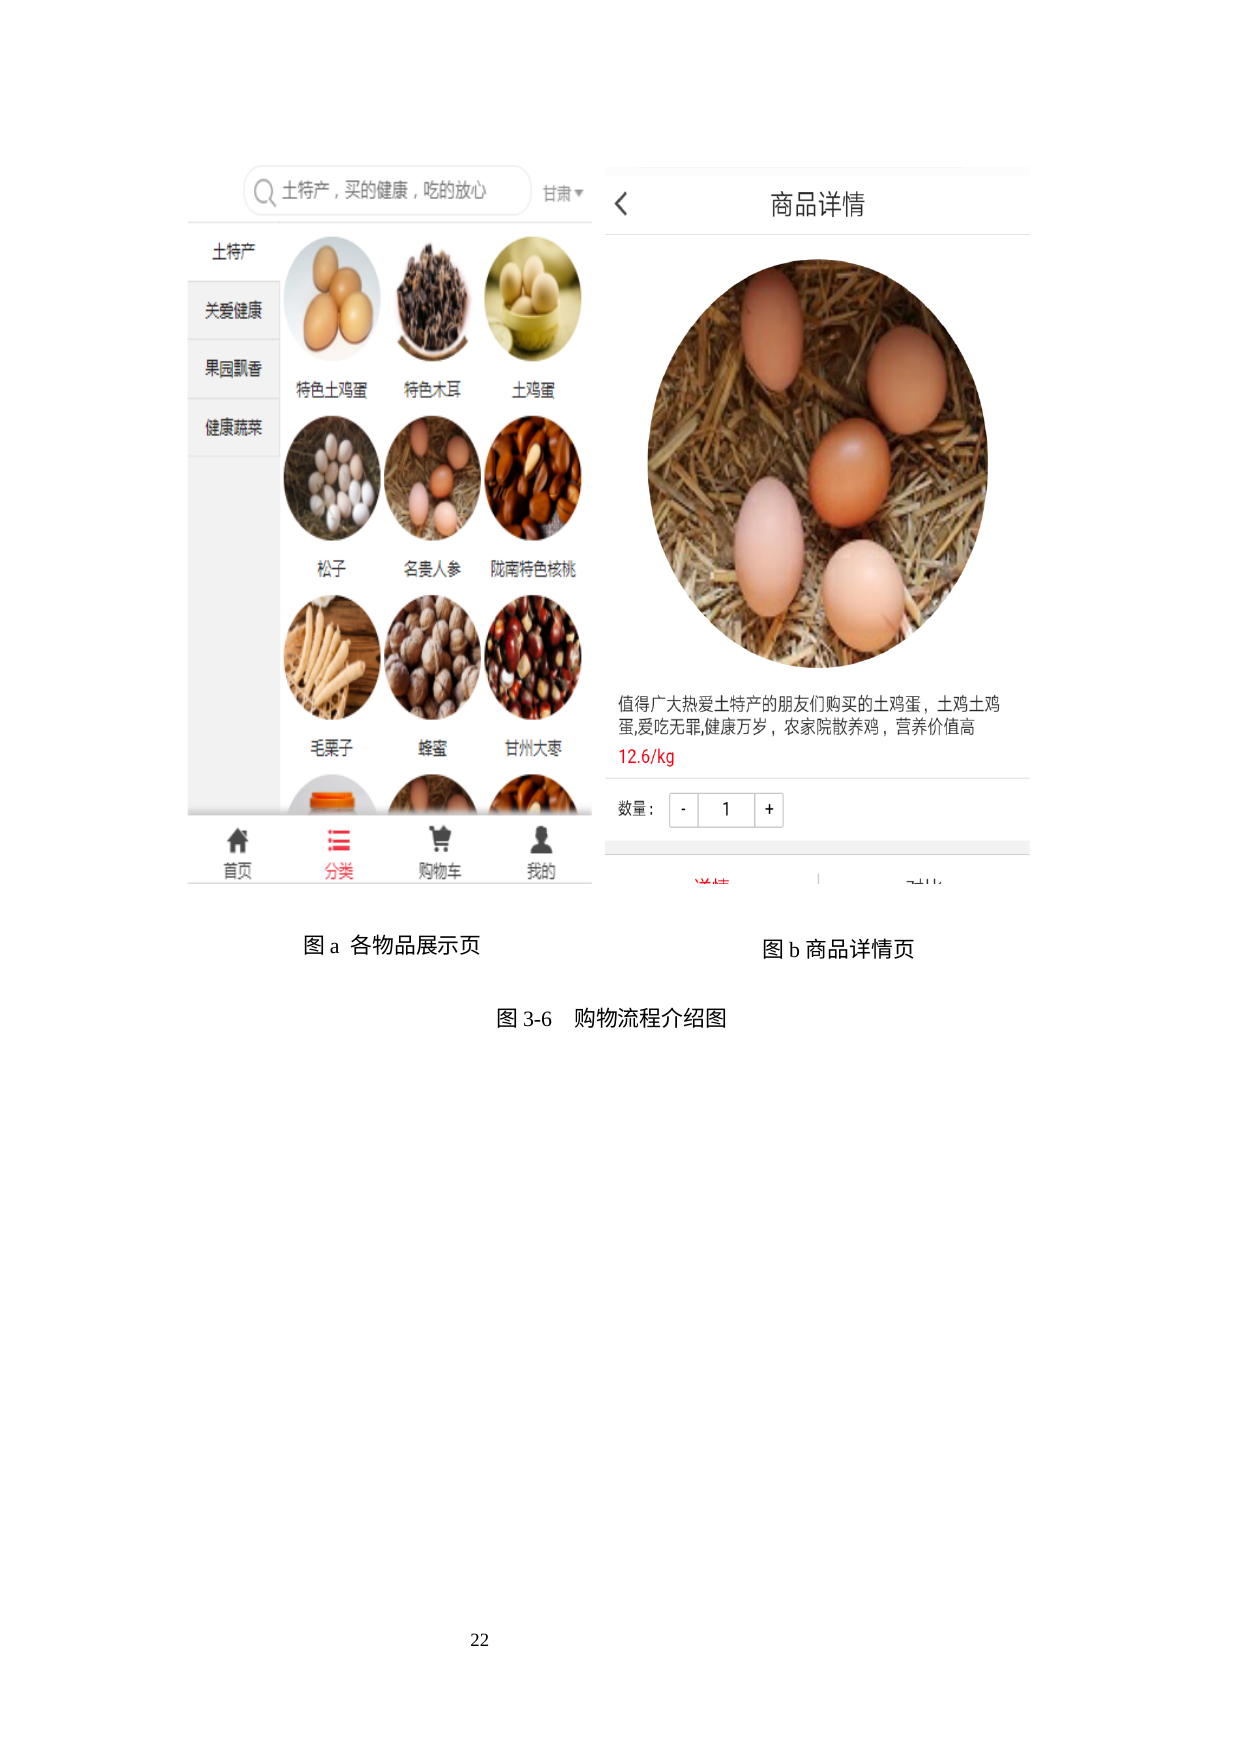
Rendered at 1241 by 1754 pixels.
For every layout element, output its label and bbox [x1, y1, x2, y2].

picture [187, 162, 592, 884]
picture [605, 167, 1030, 884]
